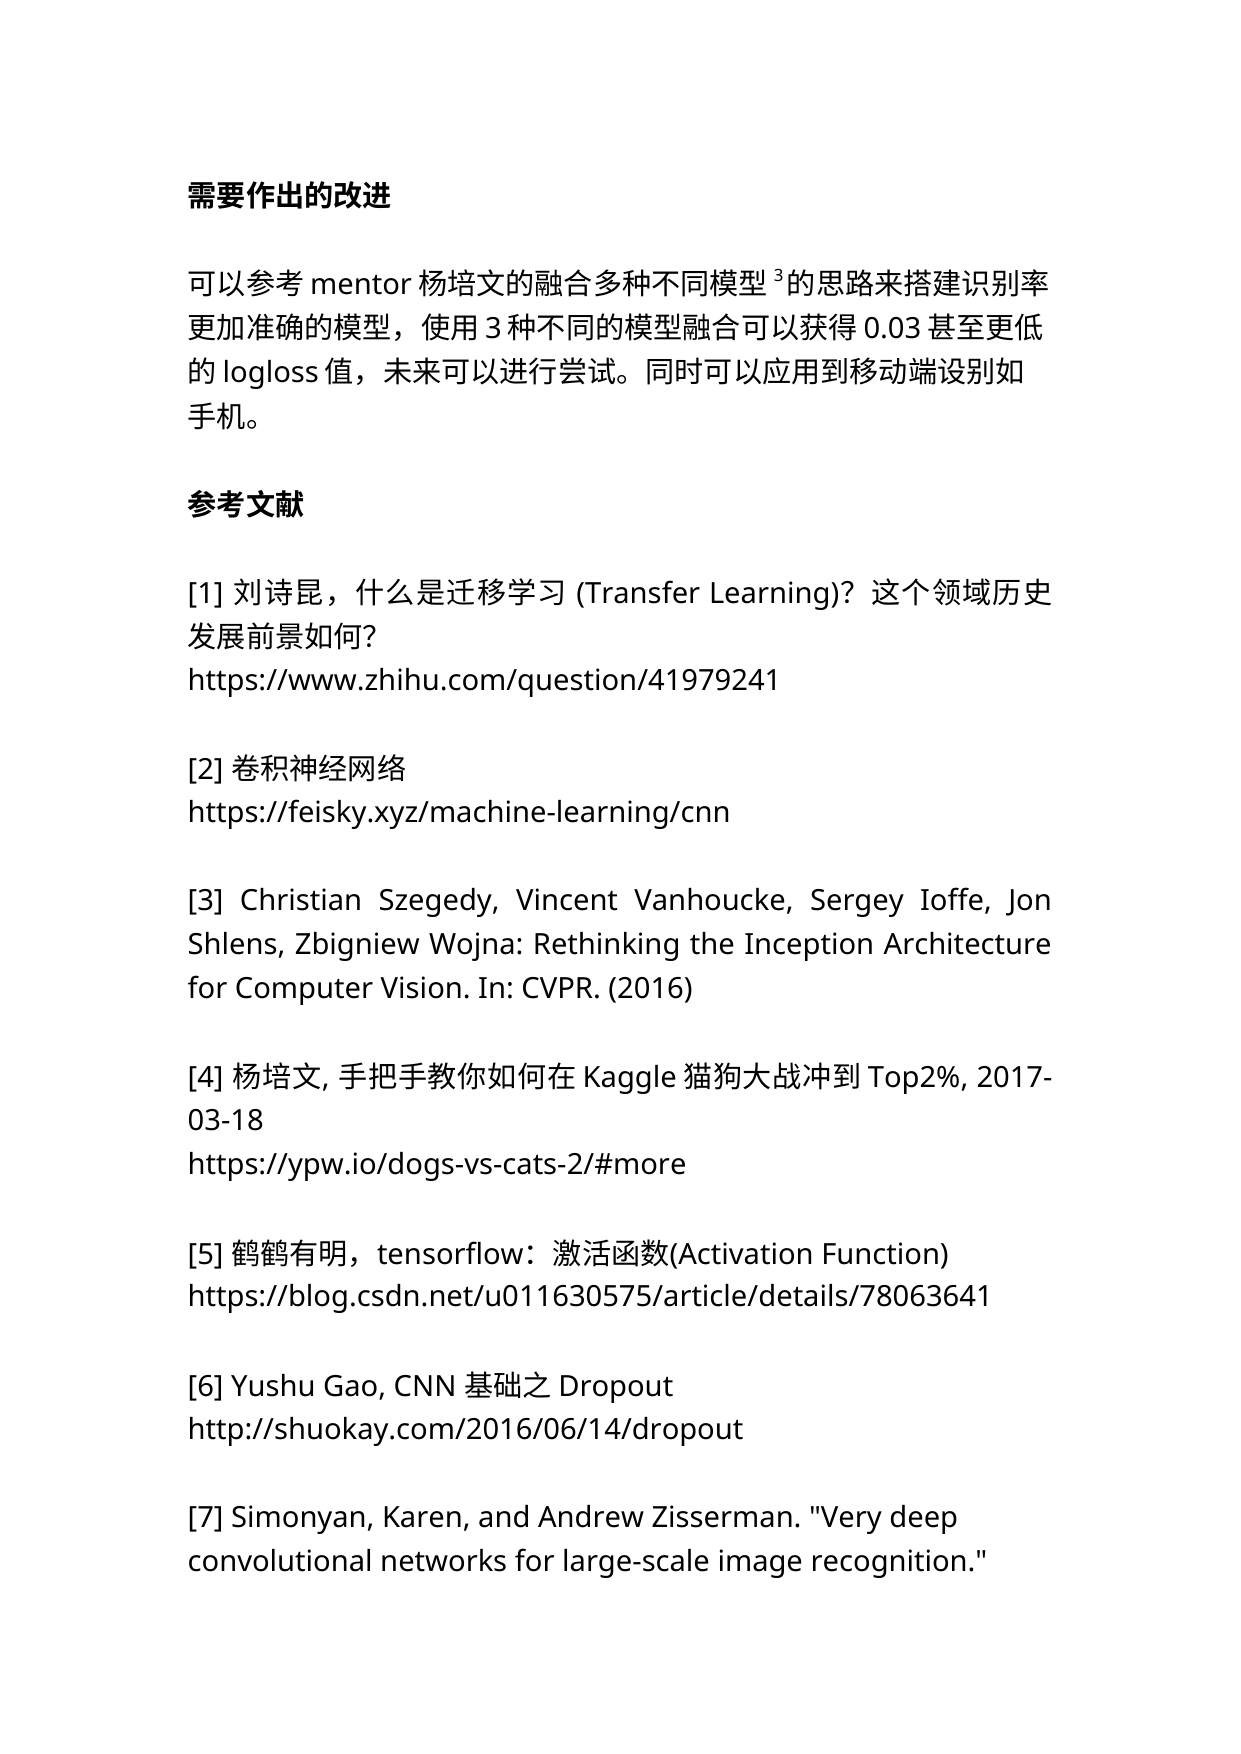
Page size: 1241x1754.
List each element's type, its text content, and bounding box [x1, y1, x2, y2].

text https://www.zhihu.com/question/41979241 [187, 657, 1053, 701]
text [187, 1494, 1053, 1582]
text http://shuokay.com/2016/06/14/dropout [187, 1406, 1053, 1450]
text [1] 刘诗昆，什么是迁移学习 (Transfer Learning)？这个领域历史发展前景如何？ [187, 568, 1053, 657]
text https://blog.csdn.net/u011630575/article/details/78063641 [187, 1273, 1053, 1318]
text [2] 卷积神经网络 [187, 745, 1053, 789]
text 可以参考mentor杨培文的融合多种不同模型3的思路来搭建识别率更加准确的模型，使用3种不同的模型融合可以获得0.03甚至更低的logloss值，未来可以进行尝试。同时可以应用到移动端设别如手机。 [187, 260, 1053, 436]
text 参考文献 [187, 480, 1053, 524]
text 需要作出的改进 [187, 172, 1053, 216]
text [4] 杨培文, 手把手教你如何在Kaggle猫狗大战冲到Top2%, 2017-03-18 [187, 1053, 1053, 1141]
text https://ypw.io/dogs-vs-cats-2/#more [187, 1141, 1053, 1185]
text [5] 鹤鹤有明，tensorflow：激活函数(Activation Function) [187, 1229, 1053, 1273]
text https://feisky.xyz/machine-learning/cnn [187, 789, 1053, 833]
text [6] Yushu Gao, CNN 基础之 Dropout [187, 1362, 1053, 1406]
text [3] Christian Szegedy, Vincent Vanhoucke, Sergey Ioffe, Jon Shlens, Zbigniew Wojna: Rethinking the Inception Architecture for Computer Vision. In: CVPR. (2016) [187, 877, 1053, 1009]
